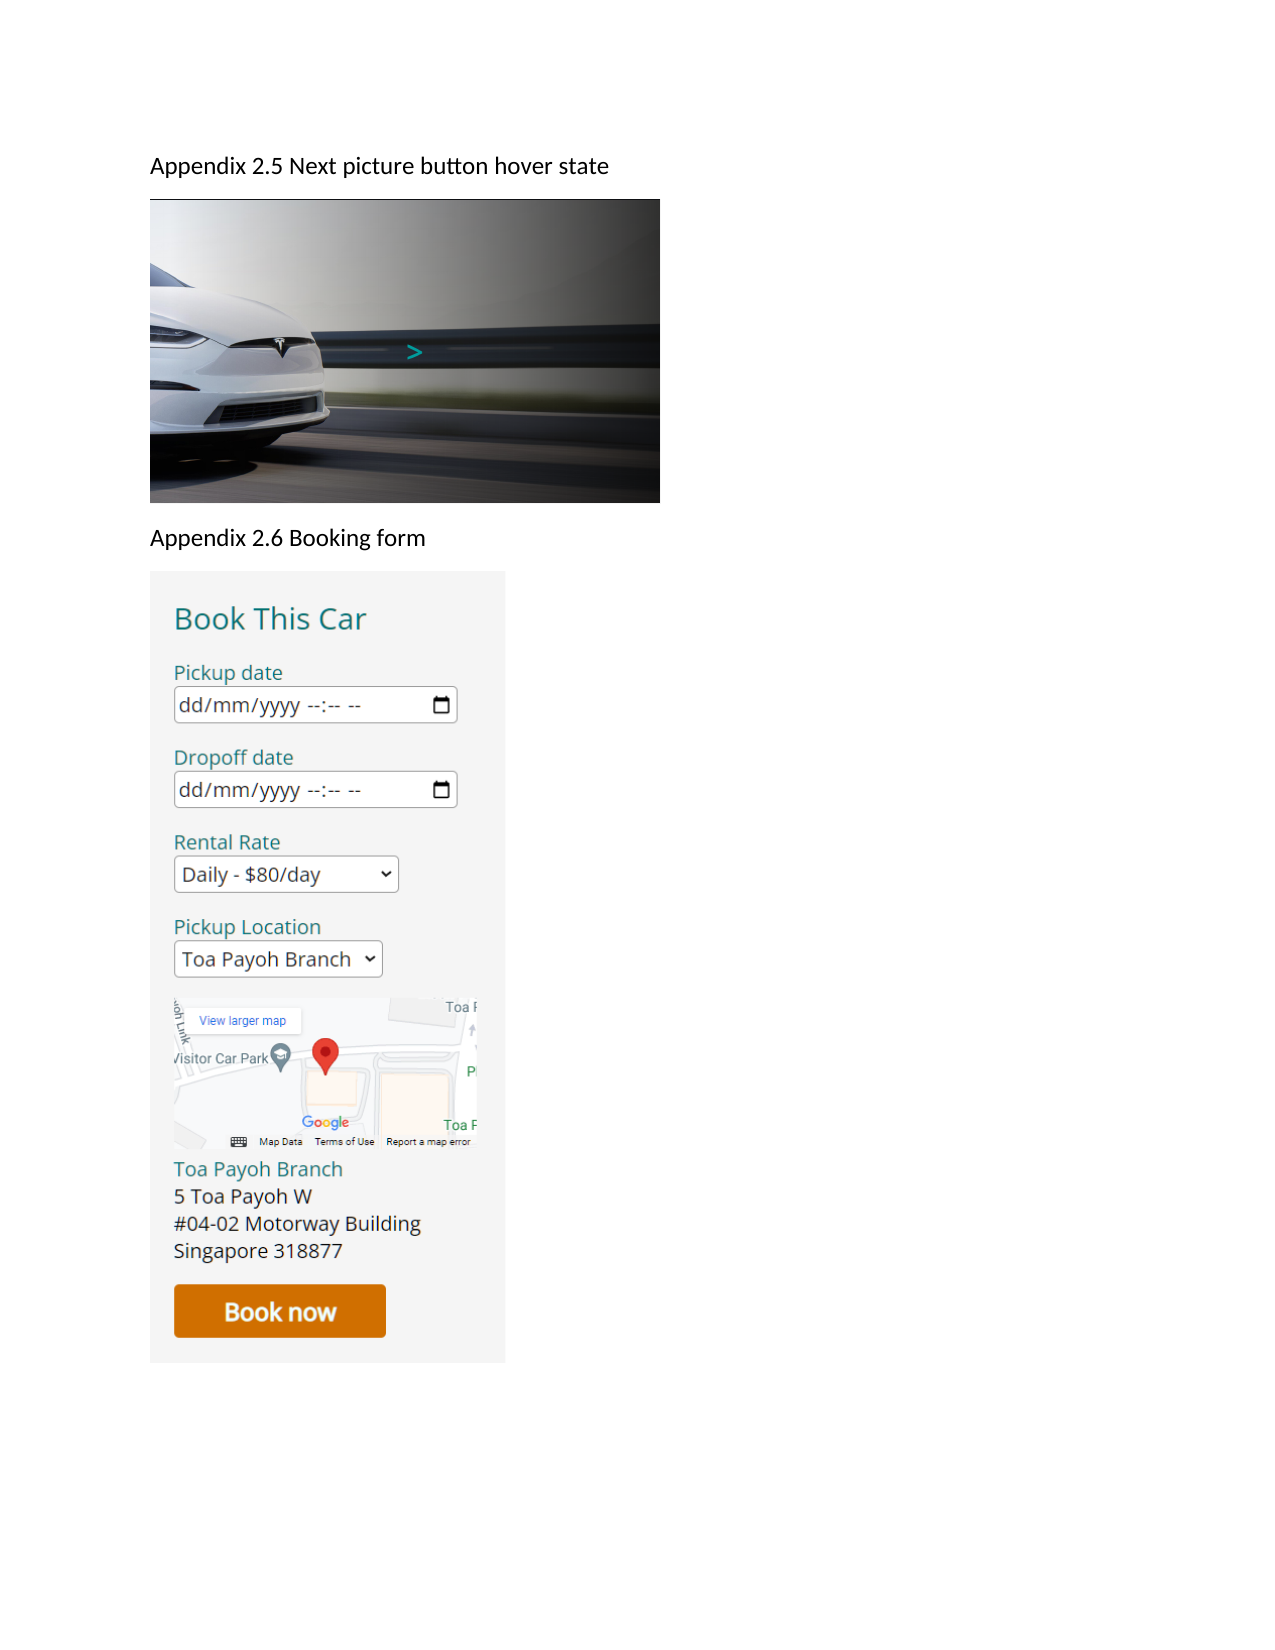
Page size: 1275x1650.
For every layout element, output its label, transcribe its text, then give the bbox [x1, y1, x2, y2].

text Appendix 2.5 Next picture button hover state [150, 150, 1125, 181]
text Appendix 2.6 Booking form [150, 522, 1125, 553]
picture [150, 571, 506, 1363]
picture [150, 199, 661, 504]
